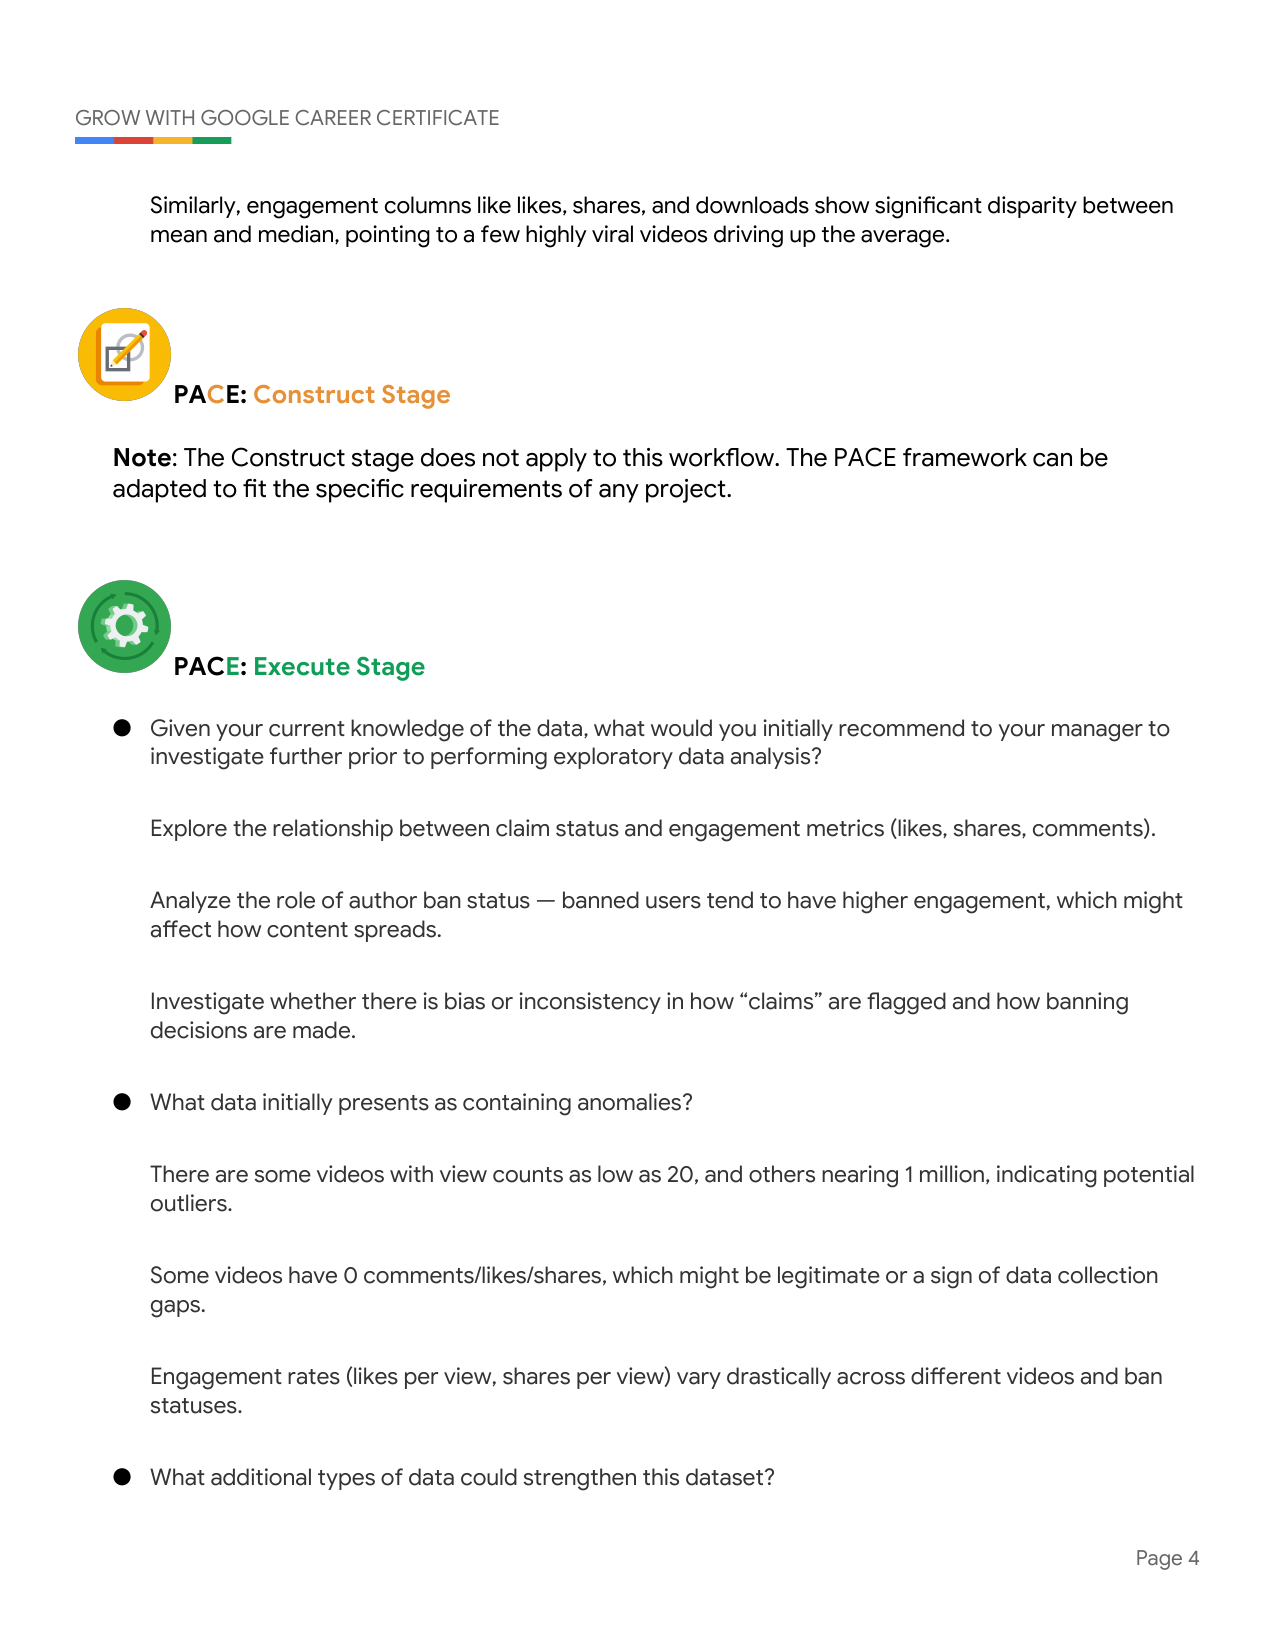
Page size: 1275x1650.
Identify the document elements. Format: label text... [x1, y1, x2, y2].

picture [75, 305, 173, 404]
text PACE: Execute Stage [75, 577, 1200, 682]
text Analyze the role of author ban status — banned users tend to have higher engagement, which might affect how content spreads. [150, 887, 1200, 944]
text Investigate whether there is bias or inconsistency in how “claims” are flagged and how banning decisions are made. [150, 987, 1200, 1045]
list Given your current knowledge of the data, what would you initially recommend to your manager to investigate further prior to performing exploratory data analysis? [112, 714, 1200, 771]
text Note: The Construct stage does not apply to this workflow. The PACE framework can be adapted to fit the specific requirements of any project. [112, 442, 1200, 505]
text Some videos have 0 comments/likes/shares, which might be legitimate or a sign of data collection gaps. [150, 1261, 1200, 1319]
list What data initially presents as containing anomalies? [112, 1088, 1200, 1117]
text There are some videos with view counts as low as 20, and others nearing 1 million, indicating potential outliers. [150, 1160, 1200, 1218]
text PACE: Construct Stage [75, 306, 1200, 411]
text Explore the relationship between claim status and engagement metrics (likes, shares, comments). [150, 814, 1200, 843]
text Engagement rates (likes per view, shares per view) vary drastically across different videos and ban statuses. [150, 1362, 1200, 1419]
picture [75, 137, 232, 144]
picture [75, 577, 173, 676]
text Similarly, engagement columns like likes, shares, and downloads show significant disparity between mean and median, pointing to a few highly viral videos driving up the average. [150, 191, 1200, 249]
list What additional types of data could strengthen this dataset? [112, 1463, 1200, 1492]
